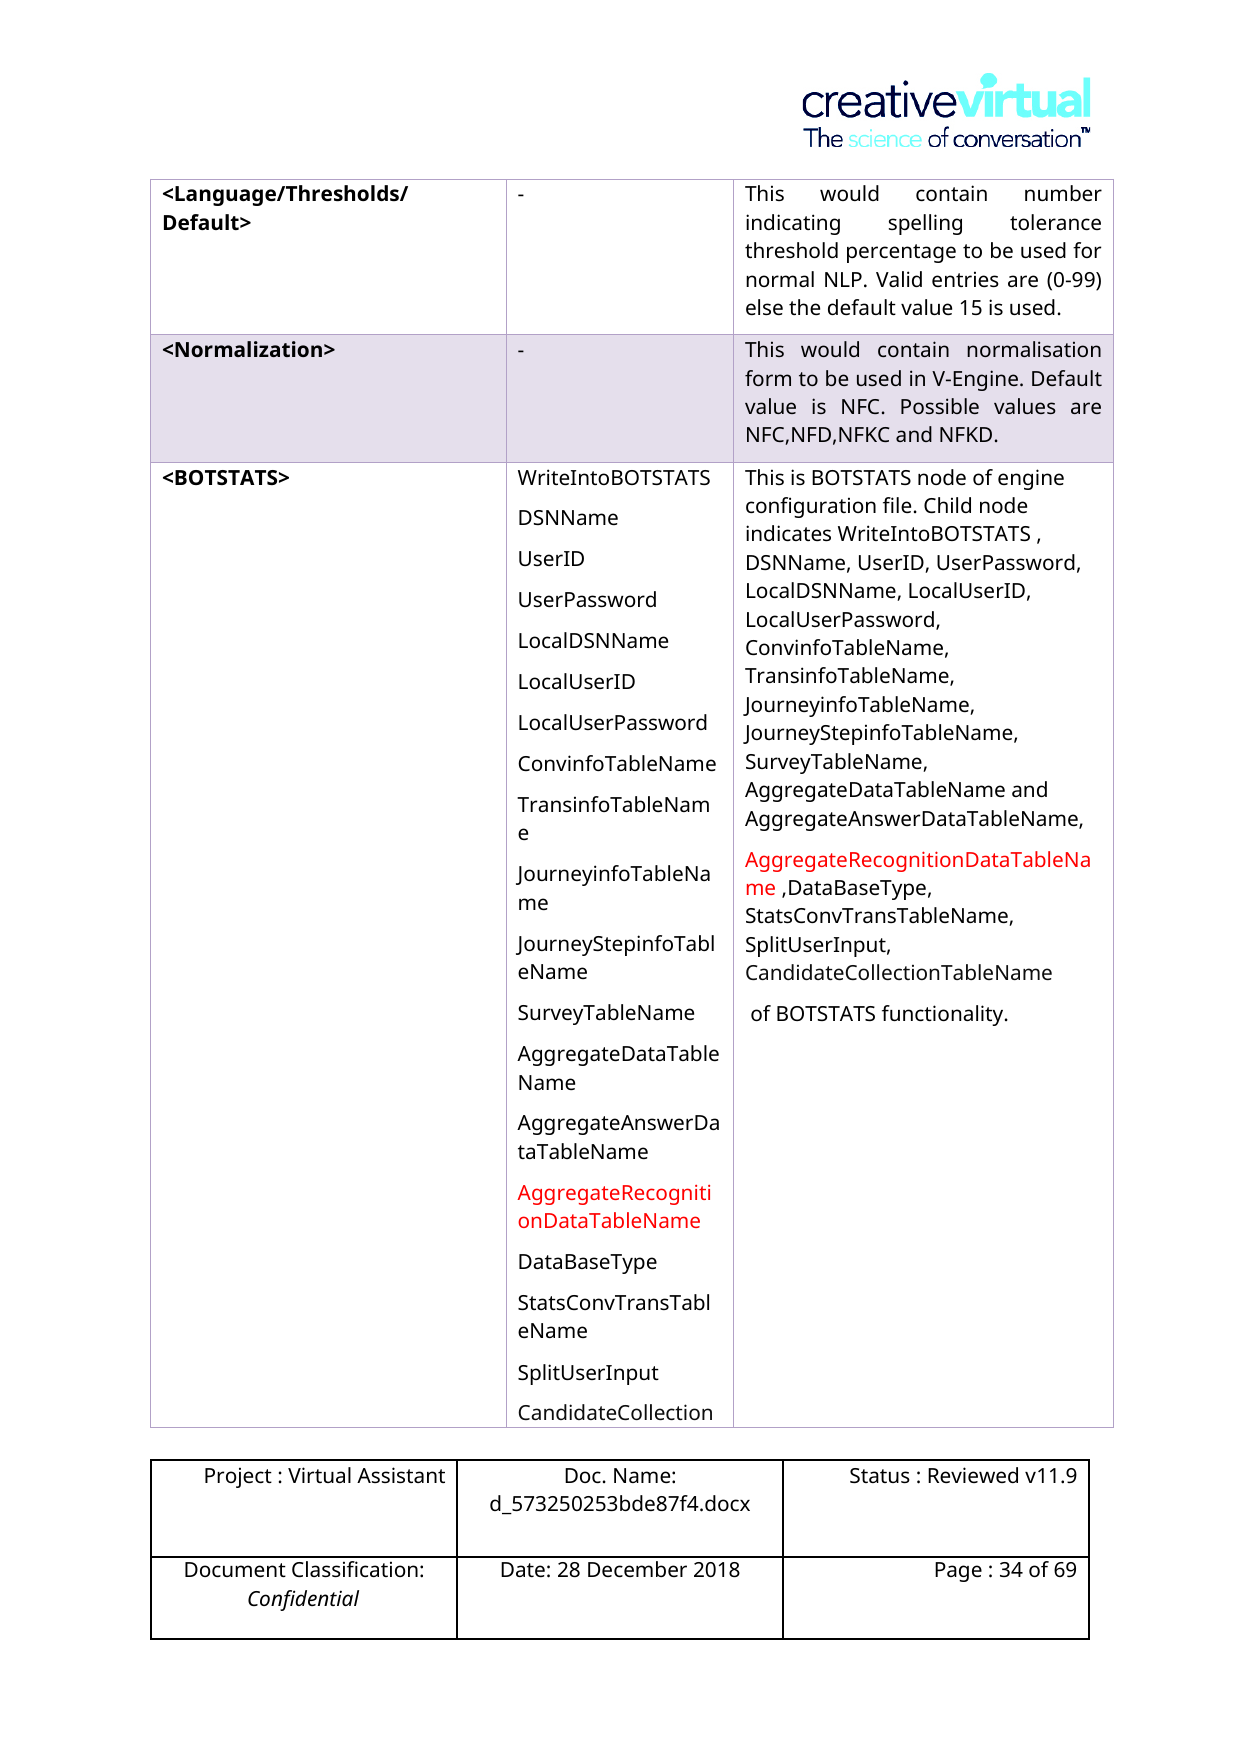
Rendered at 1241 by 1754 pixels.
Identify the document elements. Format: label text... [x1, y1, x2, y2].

table_cell - [507, 180, 733, 334]
picture [802, 73, 1091, 147]
table_cell <Language/Thresholds/Default> [151, 180, 506, 334]
table_cell <BOTSTATS> [151, 463, 506, 1427]
table_cell - [507, 335, 733, 462]
table_cell This would contain number indicating spelling tolerance threshold percentage to be used for normal NLP. Valid entries are (0-99) else the default value 15 is used. [734, 180, 1113, 334]
table_cell <Normalization> [151, 335, 506, 462]
table_cell This would contain normalisation form to be used in V-Engine. Default value is NFC. Possible values are NFC,NFD,NFKC and NFKD. [734, 335, 1113, 462]
